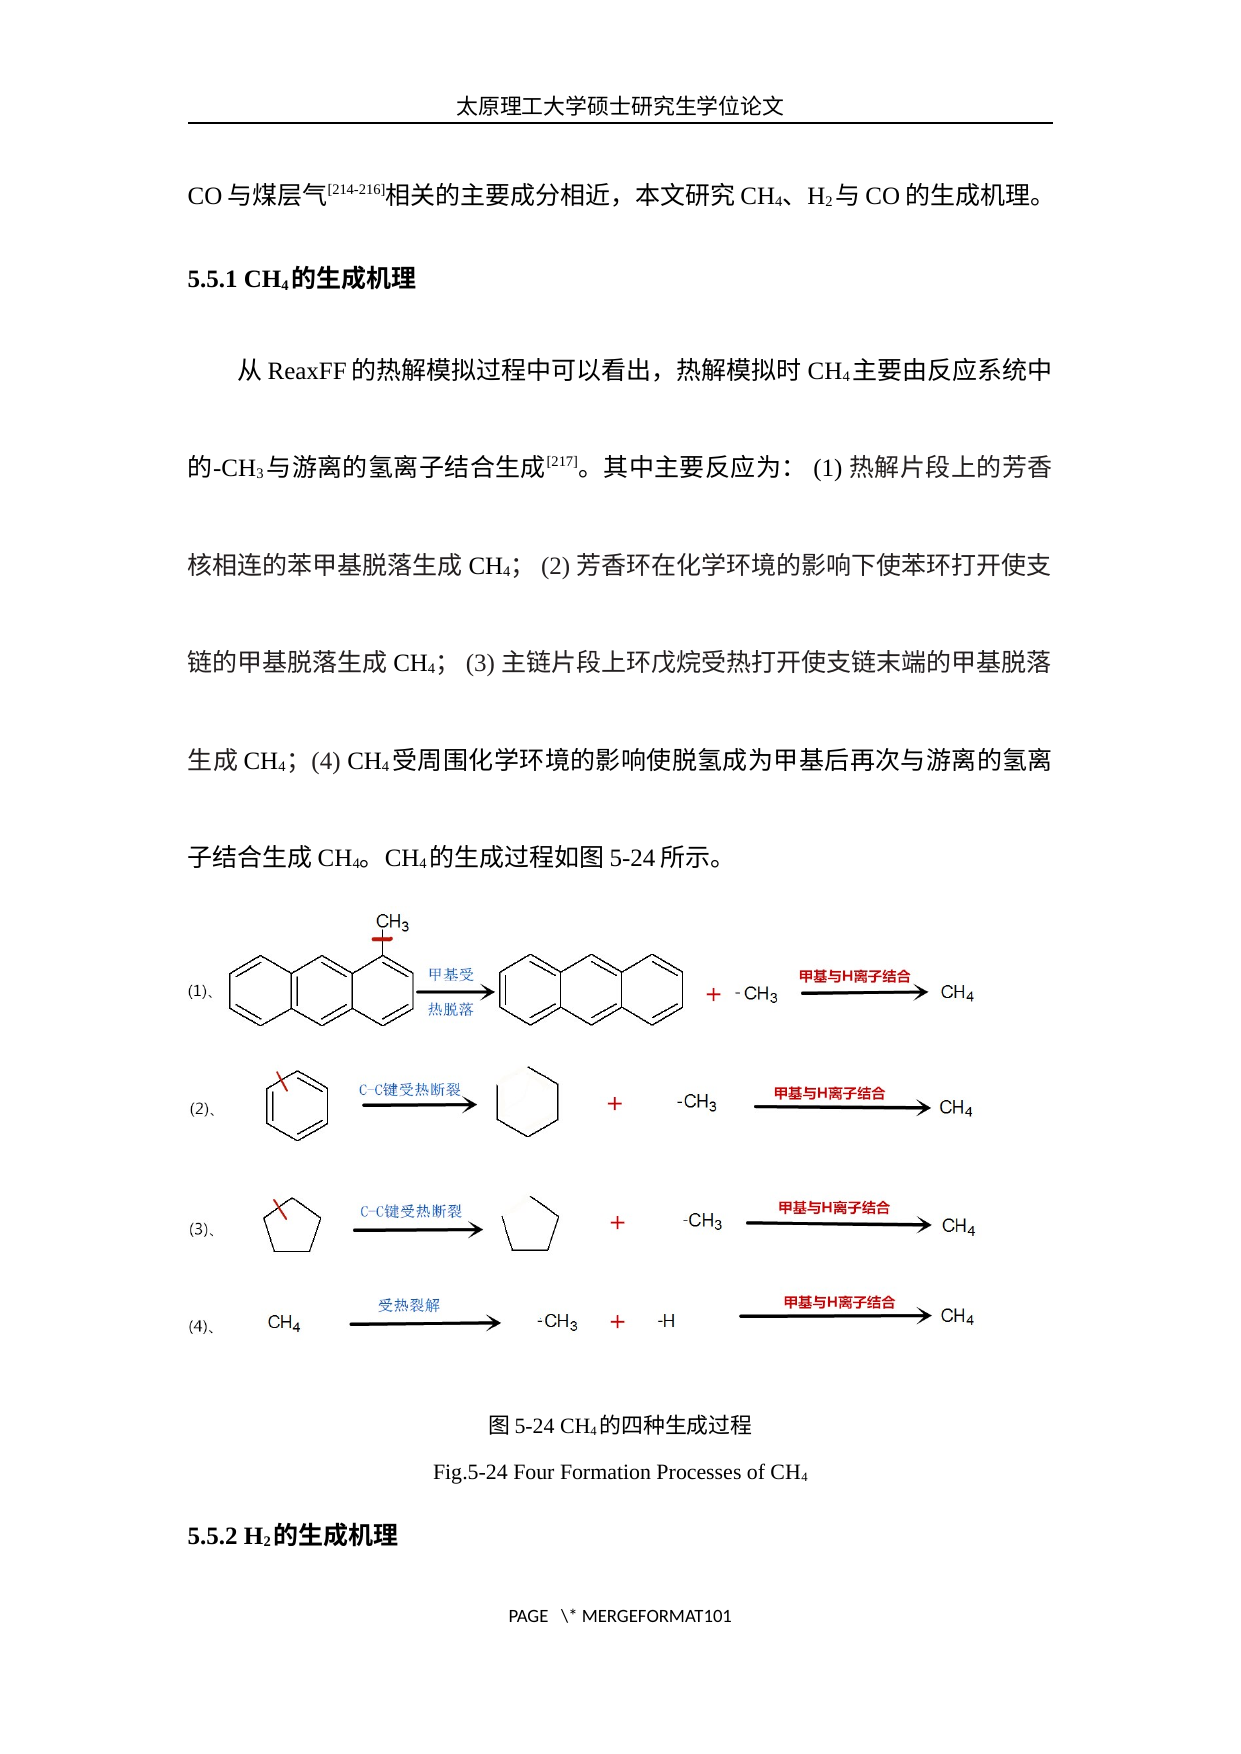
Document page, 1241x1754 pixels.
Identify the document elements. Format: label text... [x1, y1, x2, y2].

text Fig.5-24 Four Formation Processes of CH4 [187, 1456, 1053, 1488]
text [187, 161, 1053, 226]
text 5.5.2 H2的生成机理 [187, 1501, 1053, 1566]
text 从ReaxFF的热解模拟过程中可以看出，热解模拟时CH4主要由反应系统中的-CH3与游离的氢离子结合生成[217]。其中主要反应为： (1) 热解片段上的芳香核相连的苯甲基脱落生成CH4； (2) 芳香环在化学环境的影响下使苯环打开使支链的甲基脱落生成CH4； (3) 主链片段上环戊烷受热打开使支链末端的甲基脱落生成CH4；(4) CH4受周围化学环境的影响使脱氢成为甲基后再次与游离的氢离子结合生成CH4。CH4的生成过程如图5-24所示。 [187, 336, 1053, 888]
text 图5-24 CH4的四种生成过程 [187, 1407, 1053, 1440]
picture [187, 906, 1048, 1369]
text 5.5.1 CH4的生成机理 [187, 244, 1053, 309]
